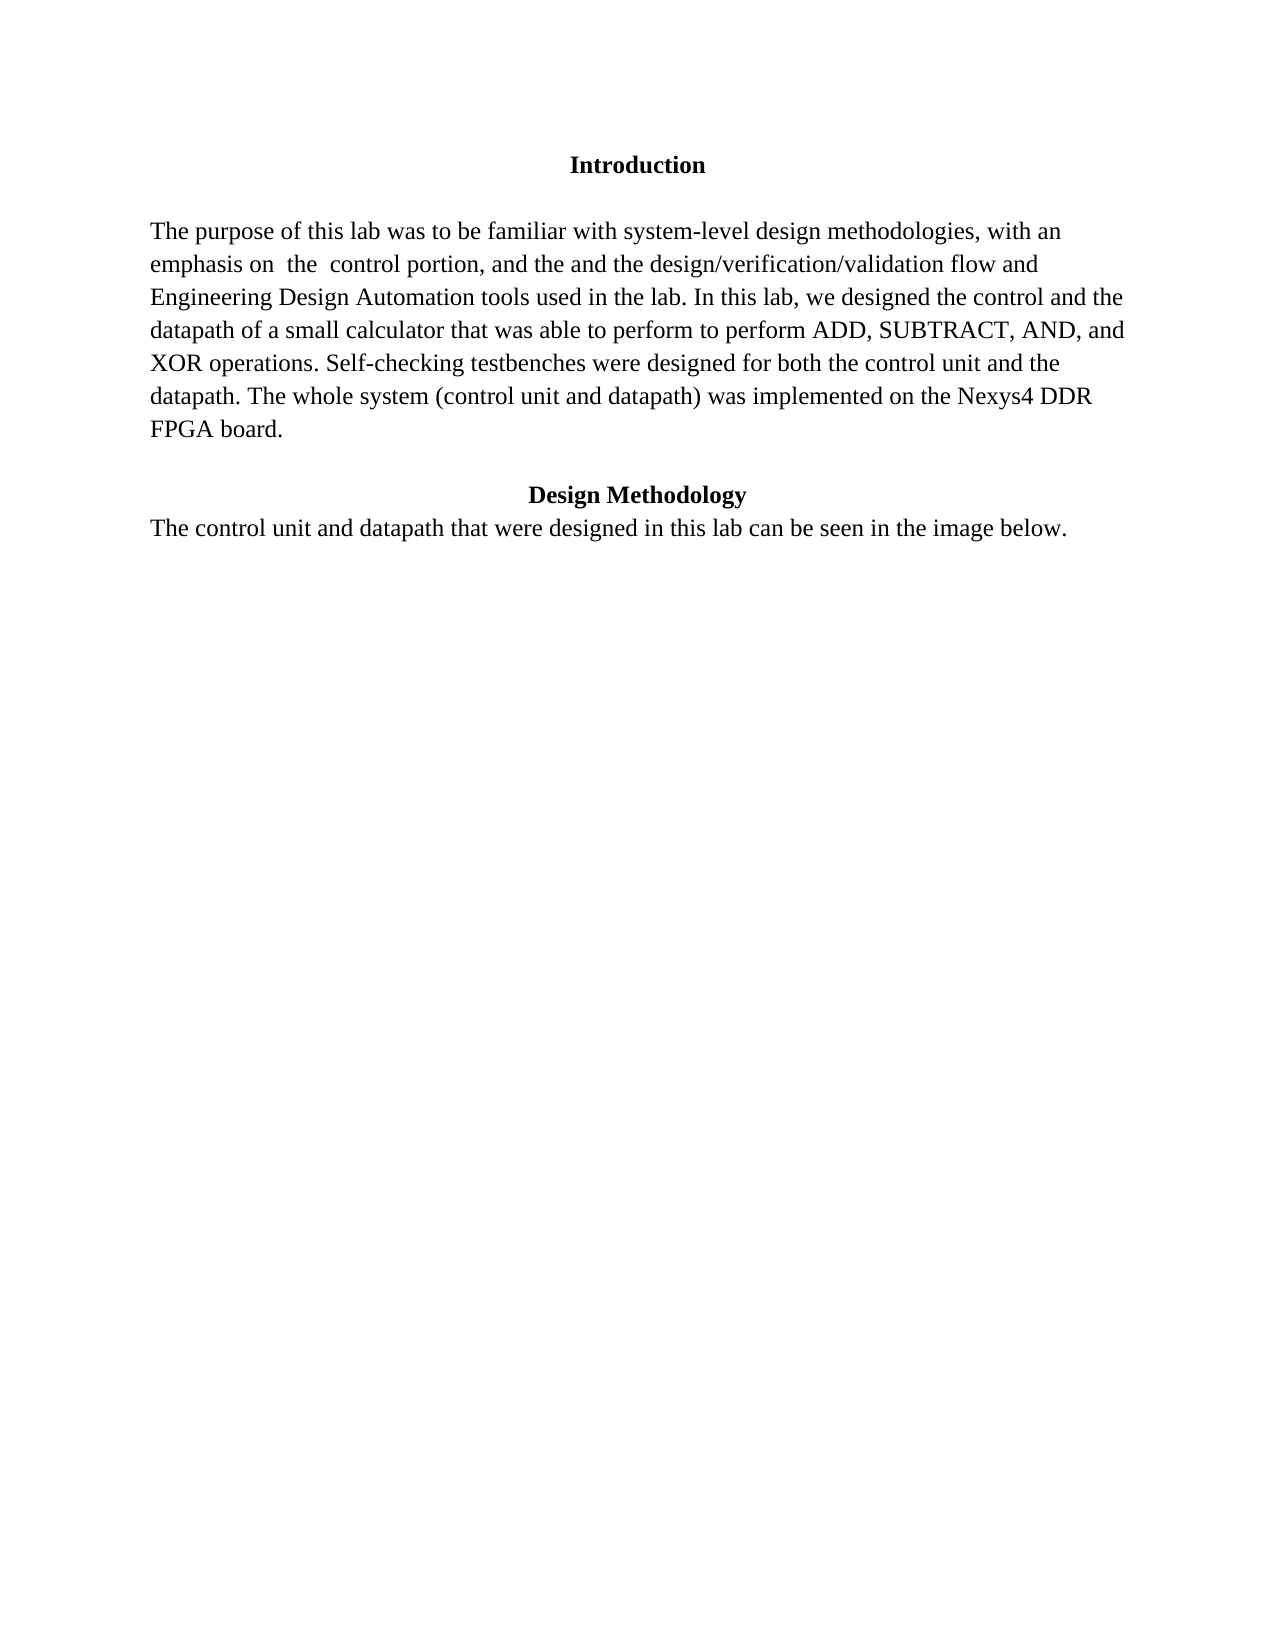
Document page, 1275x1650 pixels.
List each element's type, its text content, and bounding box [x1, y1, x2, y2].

text Introduction [150, 150, 1125, 179]
text Design Methodology [150, 480, 1125, 509]
text The purpose of this lab was to be familiar with system-level design methodologies, with an emphasis on the control portion, and the and the design/verification/validation flow and Engineering Design Automation tools used in the lab. In this lab, we designed the control and the datapath of a small calculator that was able to perform to perform ADD, SUBTRACT, AND, and XOR operations. Self-checking testbenches were designed for both the control unit and the datapath. The whole system (control unit and datapath) was implemented on the Nexys4 DDR FPGA board. [150, 216, 1125, 443]
text The control unit and datapath that were designed in this lab can be seen in the image below. [150, 513, 1125, 542]
